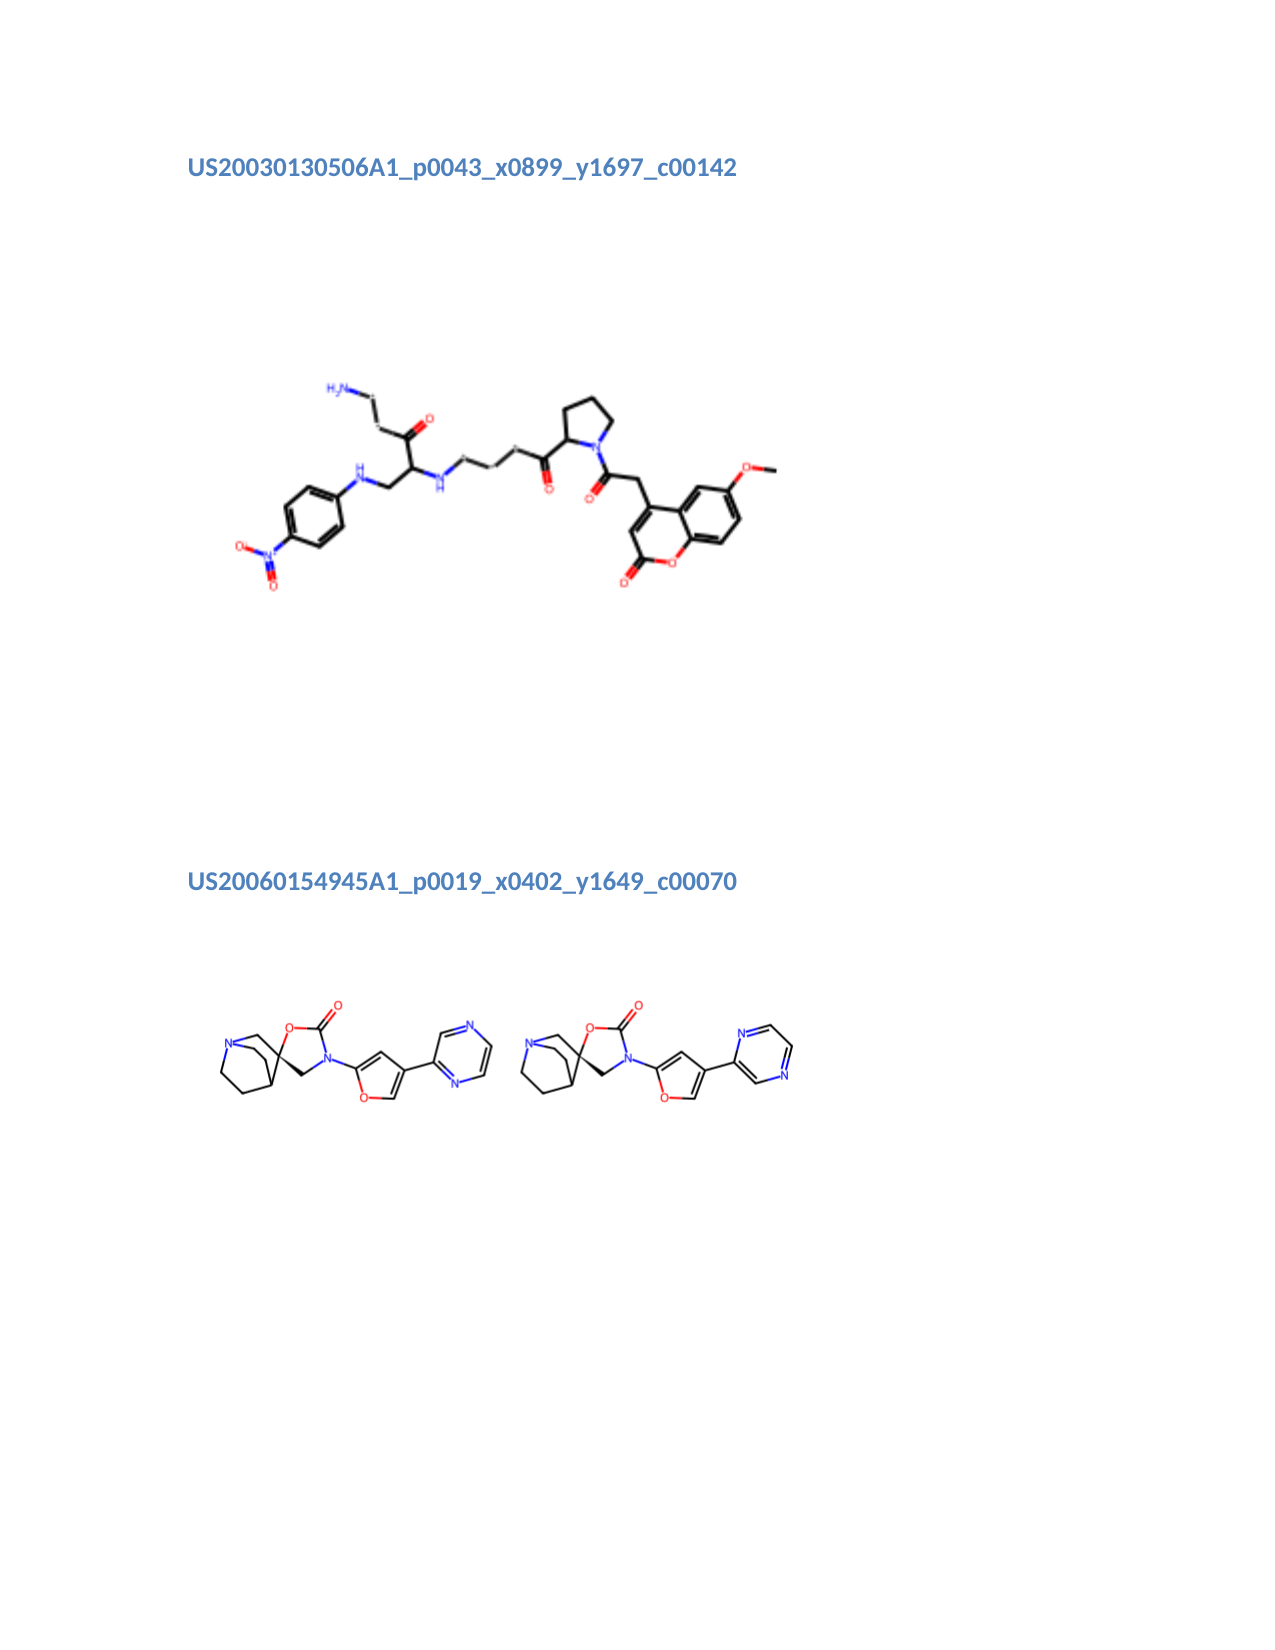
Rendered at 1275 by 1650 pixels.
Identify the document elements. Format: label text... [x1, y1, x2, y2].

subtitle US20030130506A1_p0043_x0899_y1697_c00142 [187, 150, 1087, 183]
picture [206, 187, 807, 788]
subtitle US20060154945A1_p0019_x0402_y1649_c00070 [187, 864, 1087, 897]
picture [206, 901, 807, 1202]
